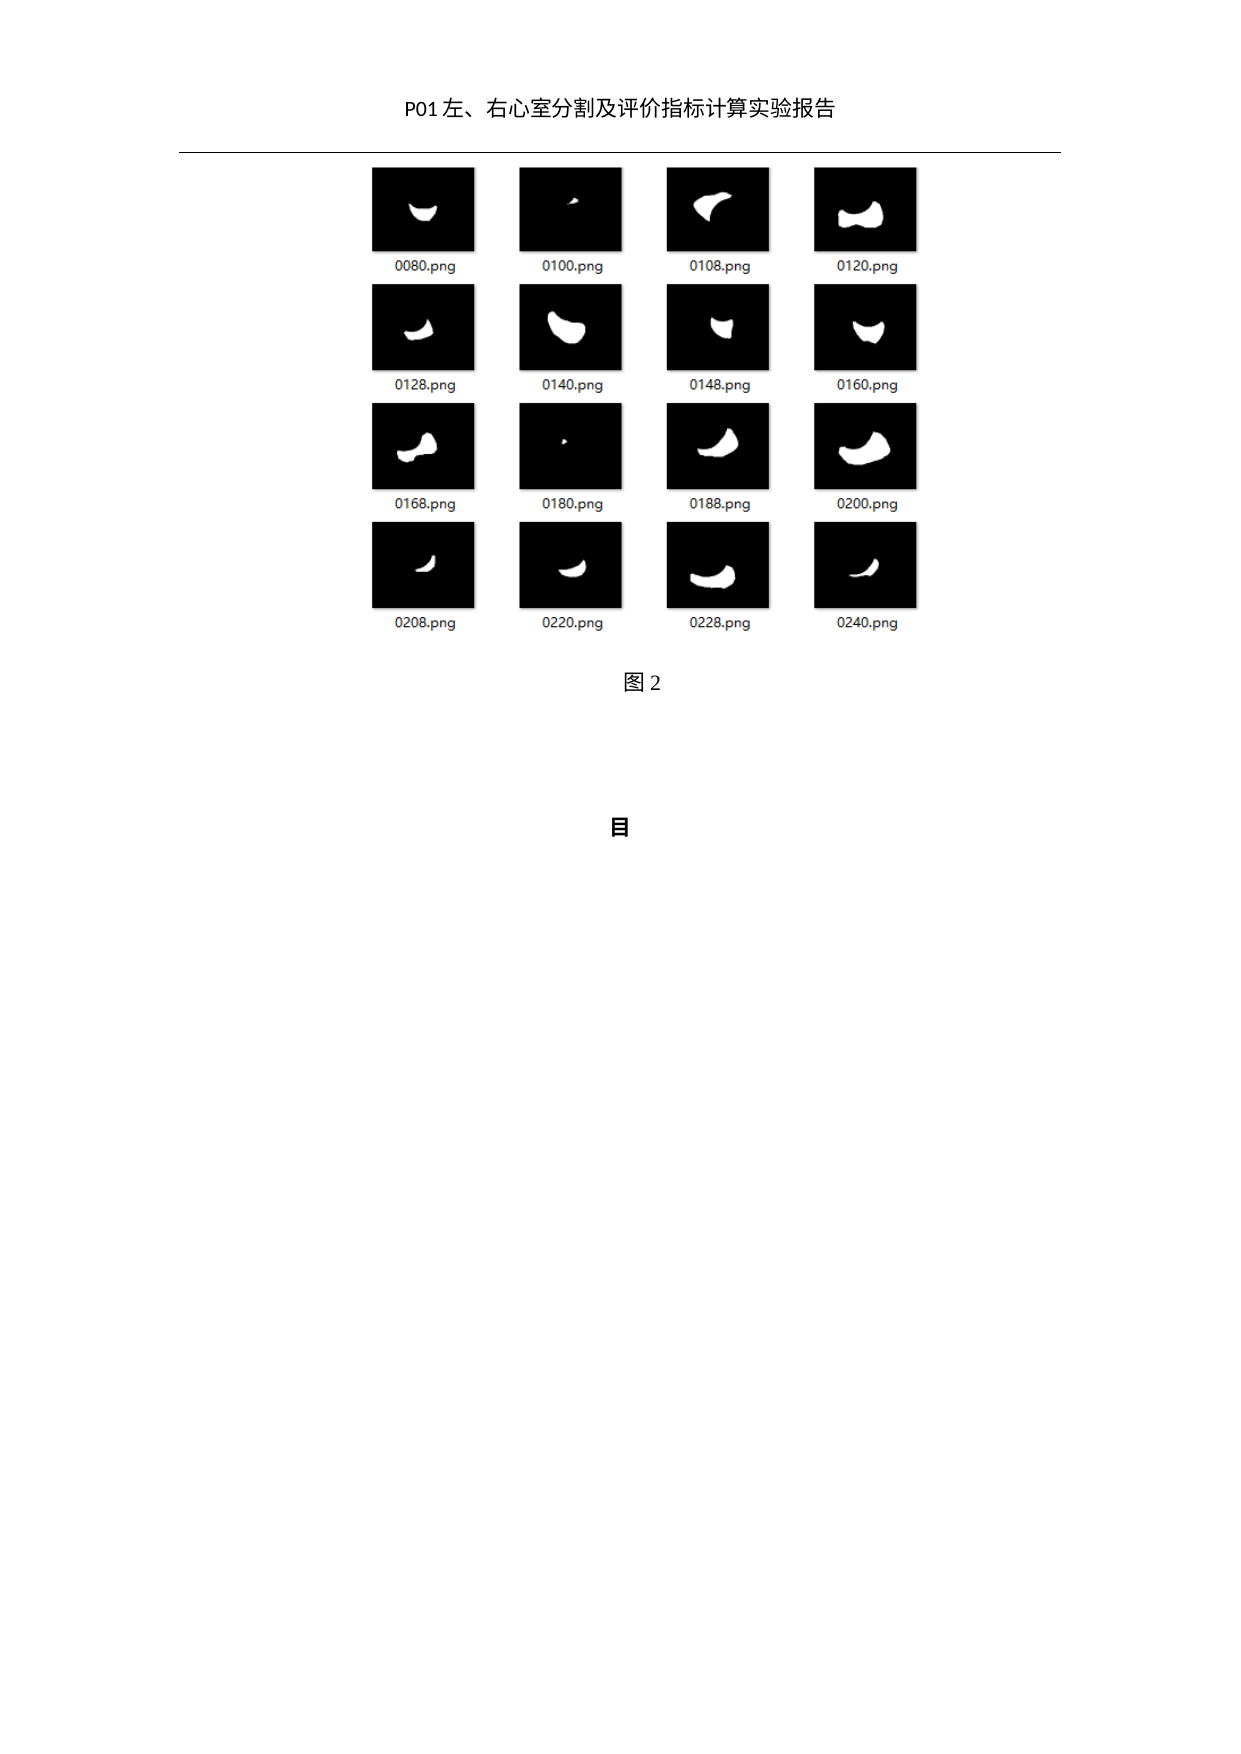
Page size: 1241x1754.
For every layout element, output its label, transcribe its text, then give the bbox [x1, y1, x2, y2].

picture [362, 163, 922, 633]
text 图2 [231, 664, 1053, 697]
